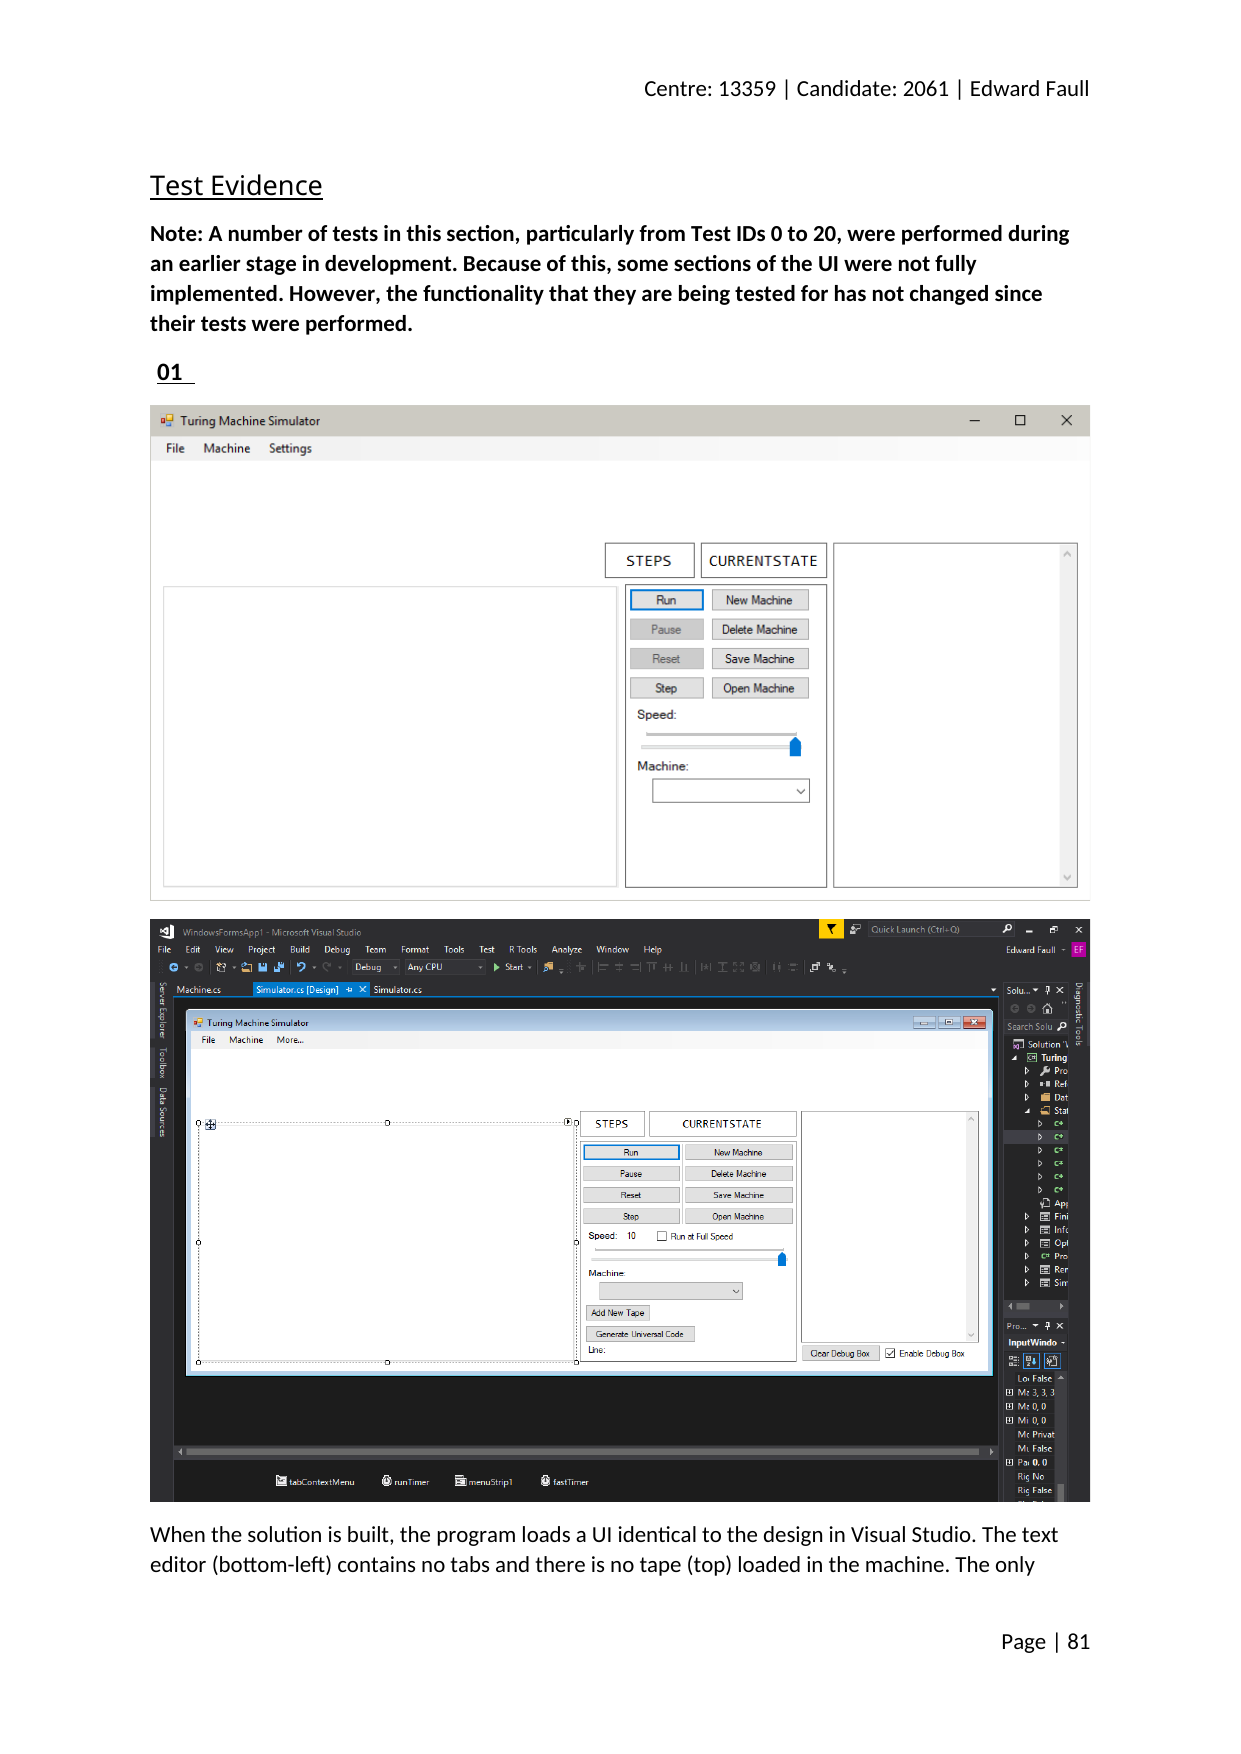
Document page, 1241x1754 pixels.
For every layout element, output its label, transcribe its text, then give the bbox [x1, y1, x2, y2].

text Note: A number of tests in this section, particularly from Test IDs 0 to 20, were performed during an earlier stage in development. Because of this, some sections of the UI were not fully implemented. However, the functionality that they are being tested for has not changed since their tests were performed. [150, 219, 1090, 338]
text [150, 1520, 1090, 1579]
subtitle Test Evidence [150, 167, 1090, 203]
picture [150, 919, 1091, 1502]
picture [150, 405, 1091, 901]
